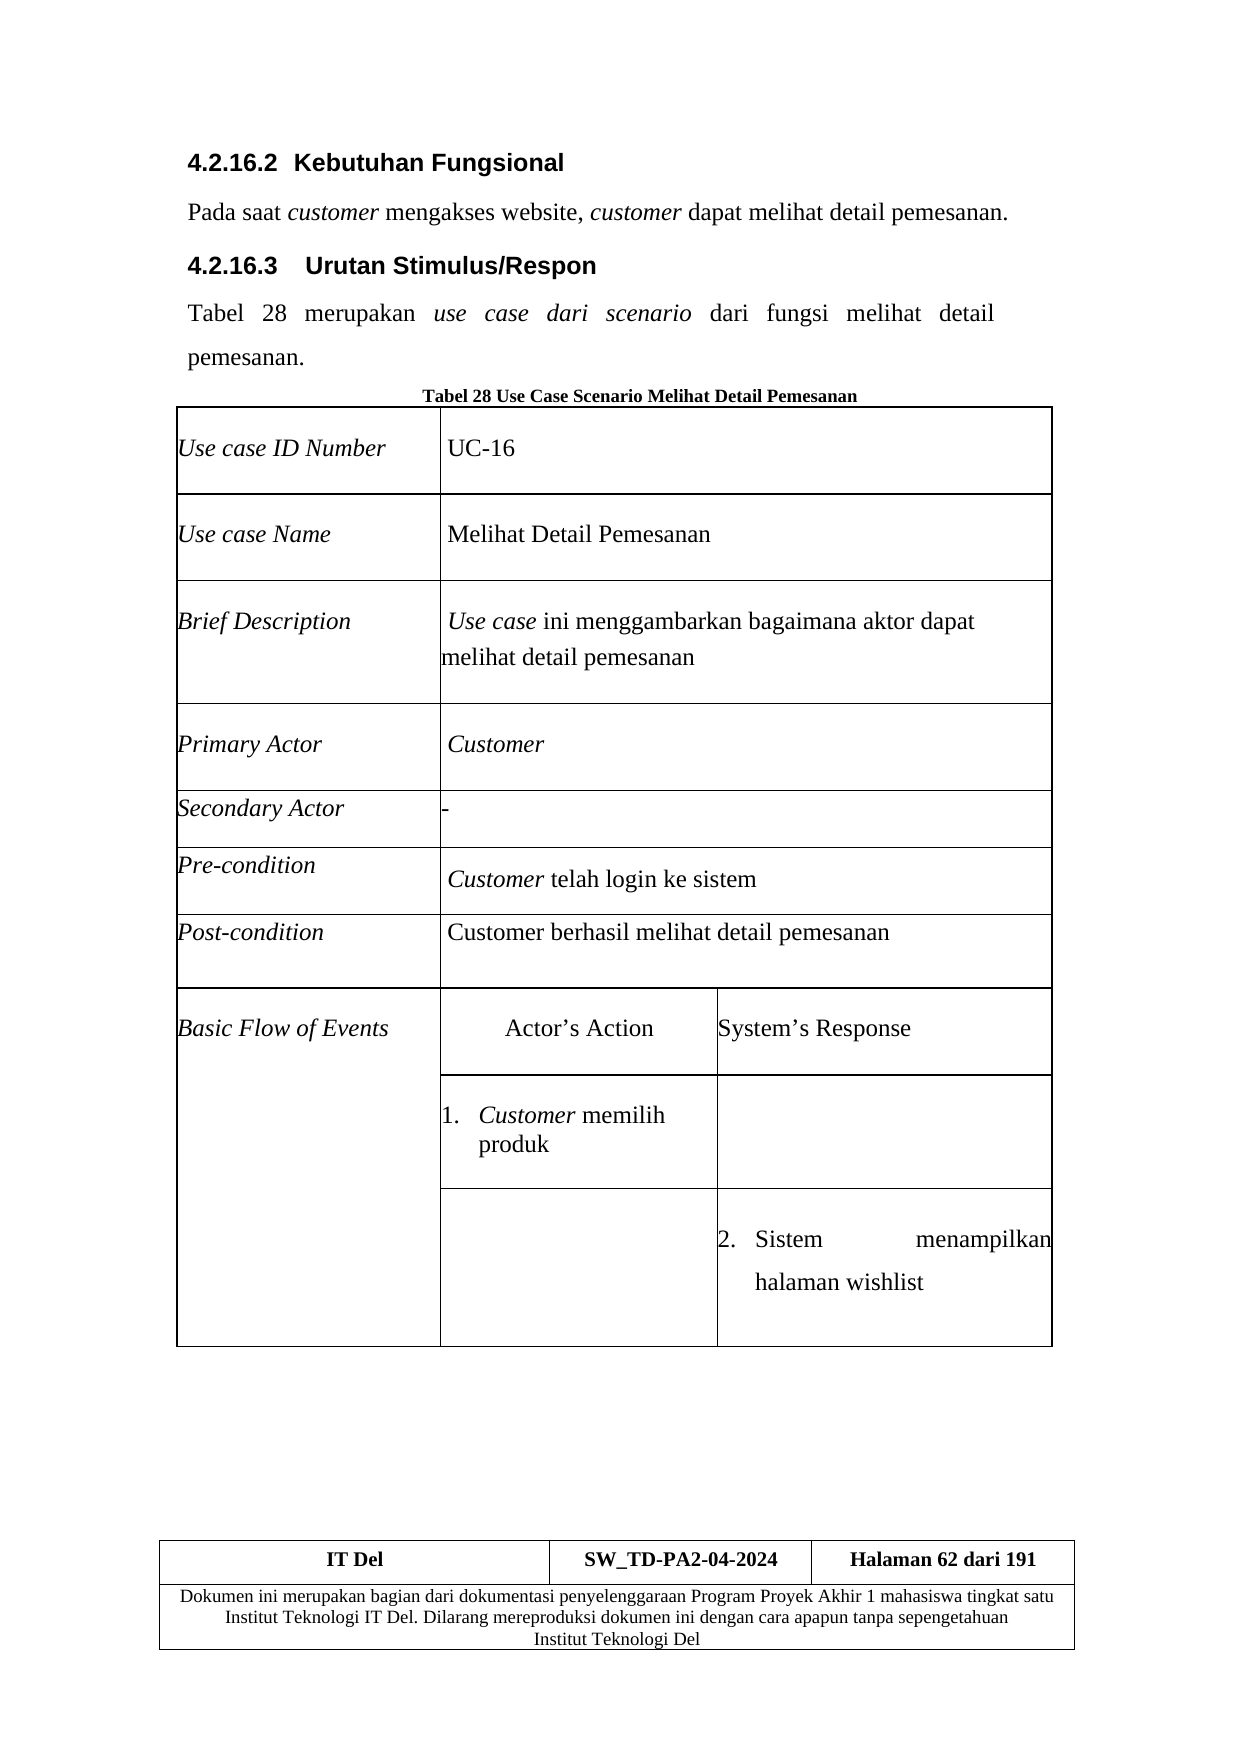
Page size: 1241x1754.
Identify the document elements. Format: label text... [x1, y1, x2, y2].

table_cell Post-condition [178, 915, 440, 987]
table_cell Customer berhasil melihat detail pemesanan [441, 915, 1051, 987]
table_cell - [441, 791, 1051, 847]
table_cell Basic Flow of Events [178, 989, 440, 1346]
subtitle 4.2.16.2 Kebutuhan Fungsional [187, 148, 1092, 176]
table_cell Primary Actor [178, 704, 440, 789]
table_cell Customer telah login ke sistem [441, 848, 1051, 914]
table_cell Customer memilih produk [441, 1076, 717, 1188]
text Tabel 28 merupakan use case dari scenario dari fungsi melihat detail pemesanan. [187, 298, 994, 370]
text Pada saat customer mengakses website, customer dapat melihat detail pemesanan. [187, 197, 1092, 226]
table_cell Secondary Actor [178, 791, 440, 847]
table_cell [718, 1076, 1051, 1188]
subtitle 4.2.16.3 Urutan Stimulus/Respon [187, 251, 1092, 280]
table_header Use case ID Number [178, 408, 440, 493]
table_cell System’s Response [718, 989, 1051, 1074]
table_cell Use case Name [178, 495, 440, 580]
table_cell Actor’s Action [441, 989, 717, 1074]
table_cell Use case ini menggambarkan bagaimana aktor dapat melihat detail pemesanan [441, 581, 1051, 703]
table_cell Pre-condition [178, 848, 440, 914]
table_cell [441, 1189, 717, 1346]
table_header UC-16 [441, 408, 1051, 493]
table_cell Melihat Detail Pemesanan [441, 495, 1051, 580]
text Tabel 28 Use Case Scenario Melihat Detail Pemesanan [187, 385, 1092, 406]
table_cell Customer [441, 704, 1051, 789]
table_cell Sistem menampilkan halaman wishlist [718, 1189, 1051, 1346]
table_cell Brief Description [178, 581, 440, 703]
